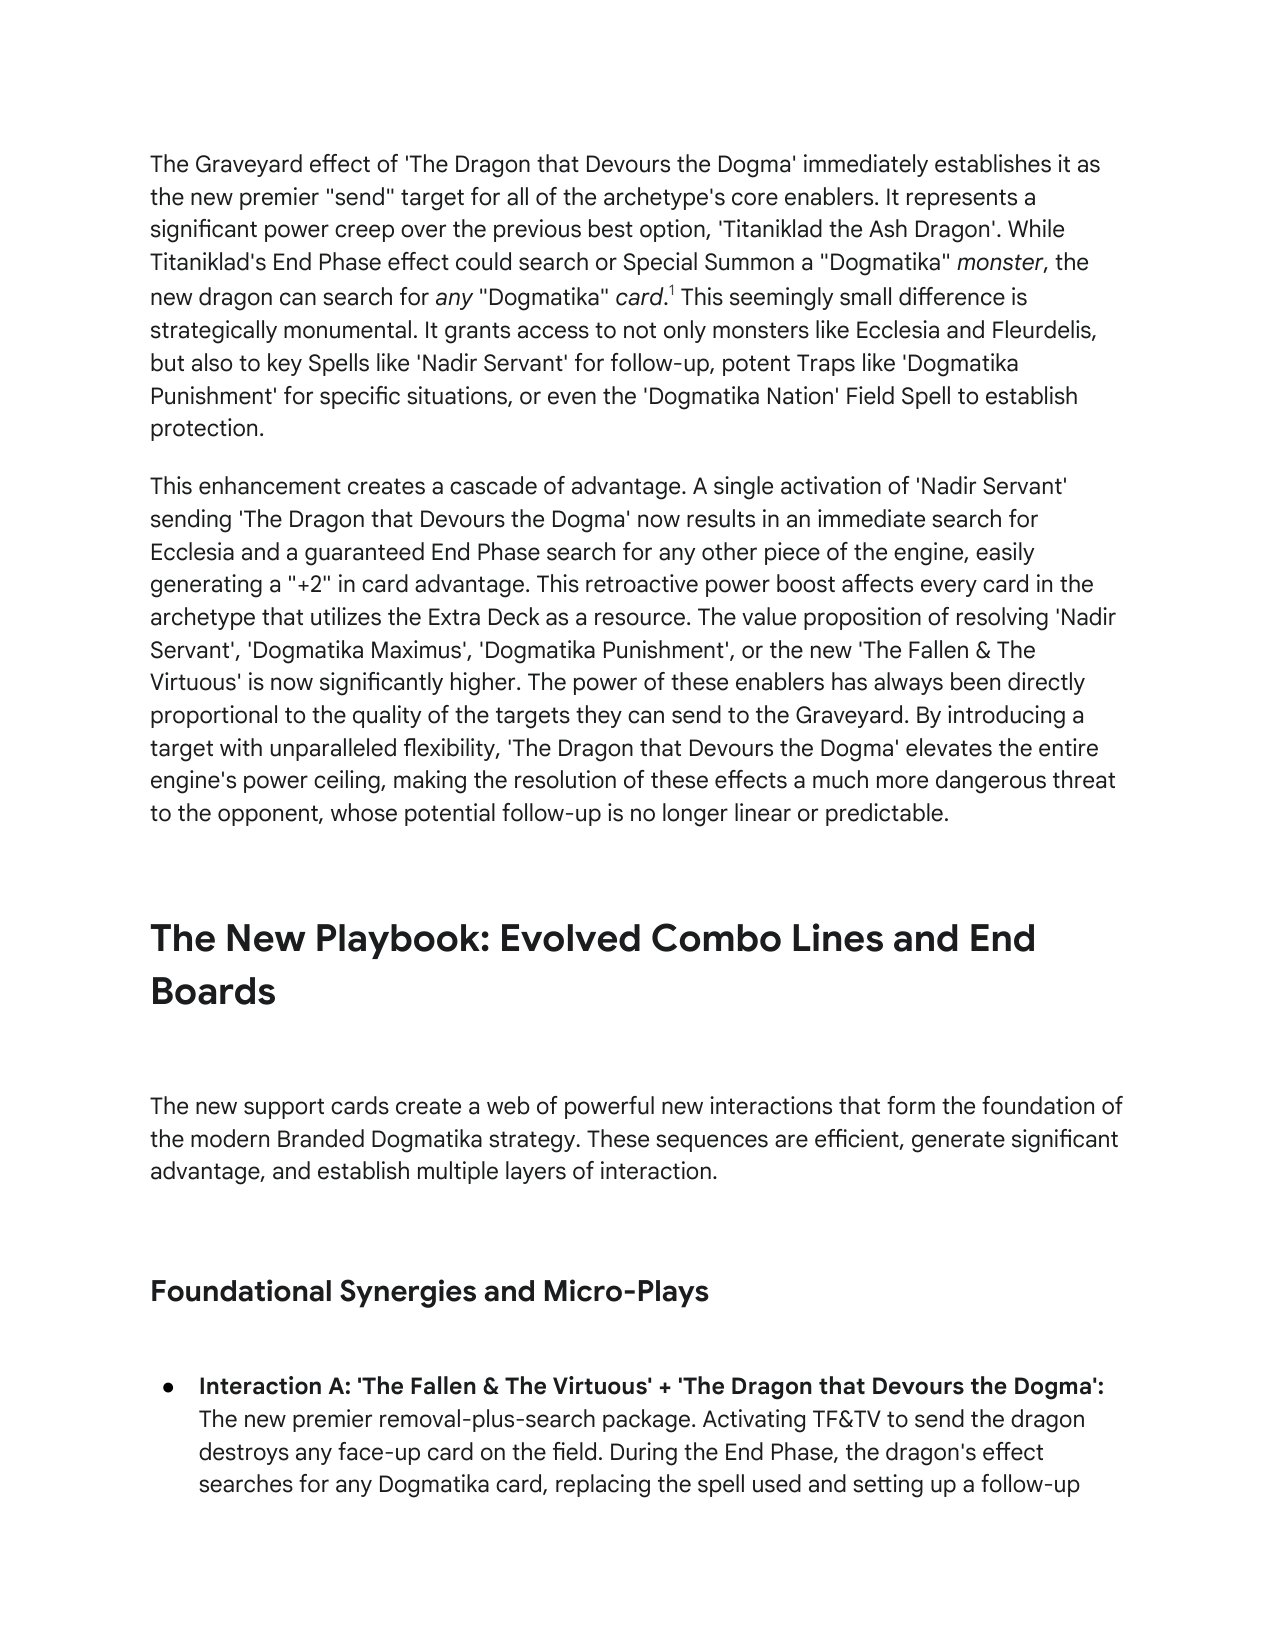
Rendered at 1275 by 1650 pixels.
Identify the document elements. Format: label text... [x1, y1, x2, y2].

text The Graveyard effect of 'The Dragon that Devours the Dogma' immediately establishes it as the new premier "send" target for all of the archetype's core enablers. It represents a significant power creep over the previous best option, 'Titaniklad the Ash Dragon'. While Titaniklad's End Phase effect could search or Special Summon a "Dogmatika" monster, the new dragon can search for any "Dogmatika" card.1 This seemingly small difference is strategically monumental. It grants access to not only monsters like Ecclesia and Fleurdelis, but also to key Spells like 'Nadir Servant' for follow-up, potent Traps like 'Dogmatika Punishment' for specific situations, or even the 'Dogmatika Nation' Field Spell to establish protection. [150, 150, 1125, 443]
text This enhancement creates a cascade of advantage. A single activation of 'Nadir Servant' sending 'The Dragon that Devours the Dogma' now results in an immediate search for Ecclesia and a guaranteed End Phase search for any other piece of the engine, easily generating a "+2" in card advantage. This retroactive power boost affects every card in the archetype that utilizes the Extra Deck as a resource. The value proposition of resolving 'Nadir Servant', 'Dogmatika Maximus', 'Dogmatika Punishment', or the new 'The Fallen & The Virtuous' is now significantly higher. The power of these enablers has always been directly proportional to the quality of the targets they can send to the Graveyard. By introducing a target with unparalleled flexibility, 'The Dragon that Devours the Dogma' elevates the entire engine's power ceiling, making the resolution of these effects a much more dangerous threat to the opponent, whose potential follow-up is no longer linear or predictable. [150, 472, 1125, 828]
subtitle The New Playbook: Evolved Combo Lines and End Boards [150, 915, 1125, 1015]
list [161, 1372, 1125, 1499]
subtitle Foundational Synergies and Micro-Plays [150, 1273, 1125, 1309]
text The new support cards create a web of powerful new interactions that form the foundation of the modern Branded Dogmatika strategy. These sequences are efficient, generate significant advantage, and establish multiple layers of interaction. [150, 1092, 1125, 1186]
